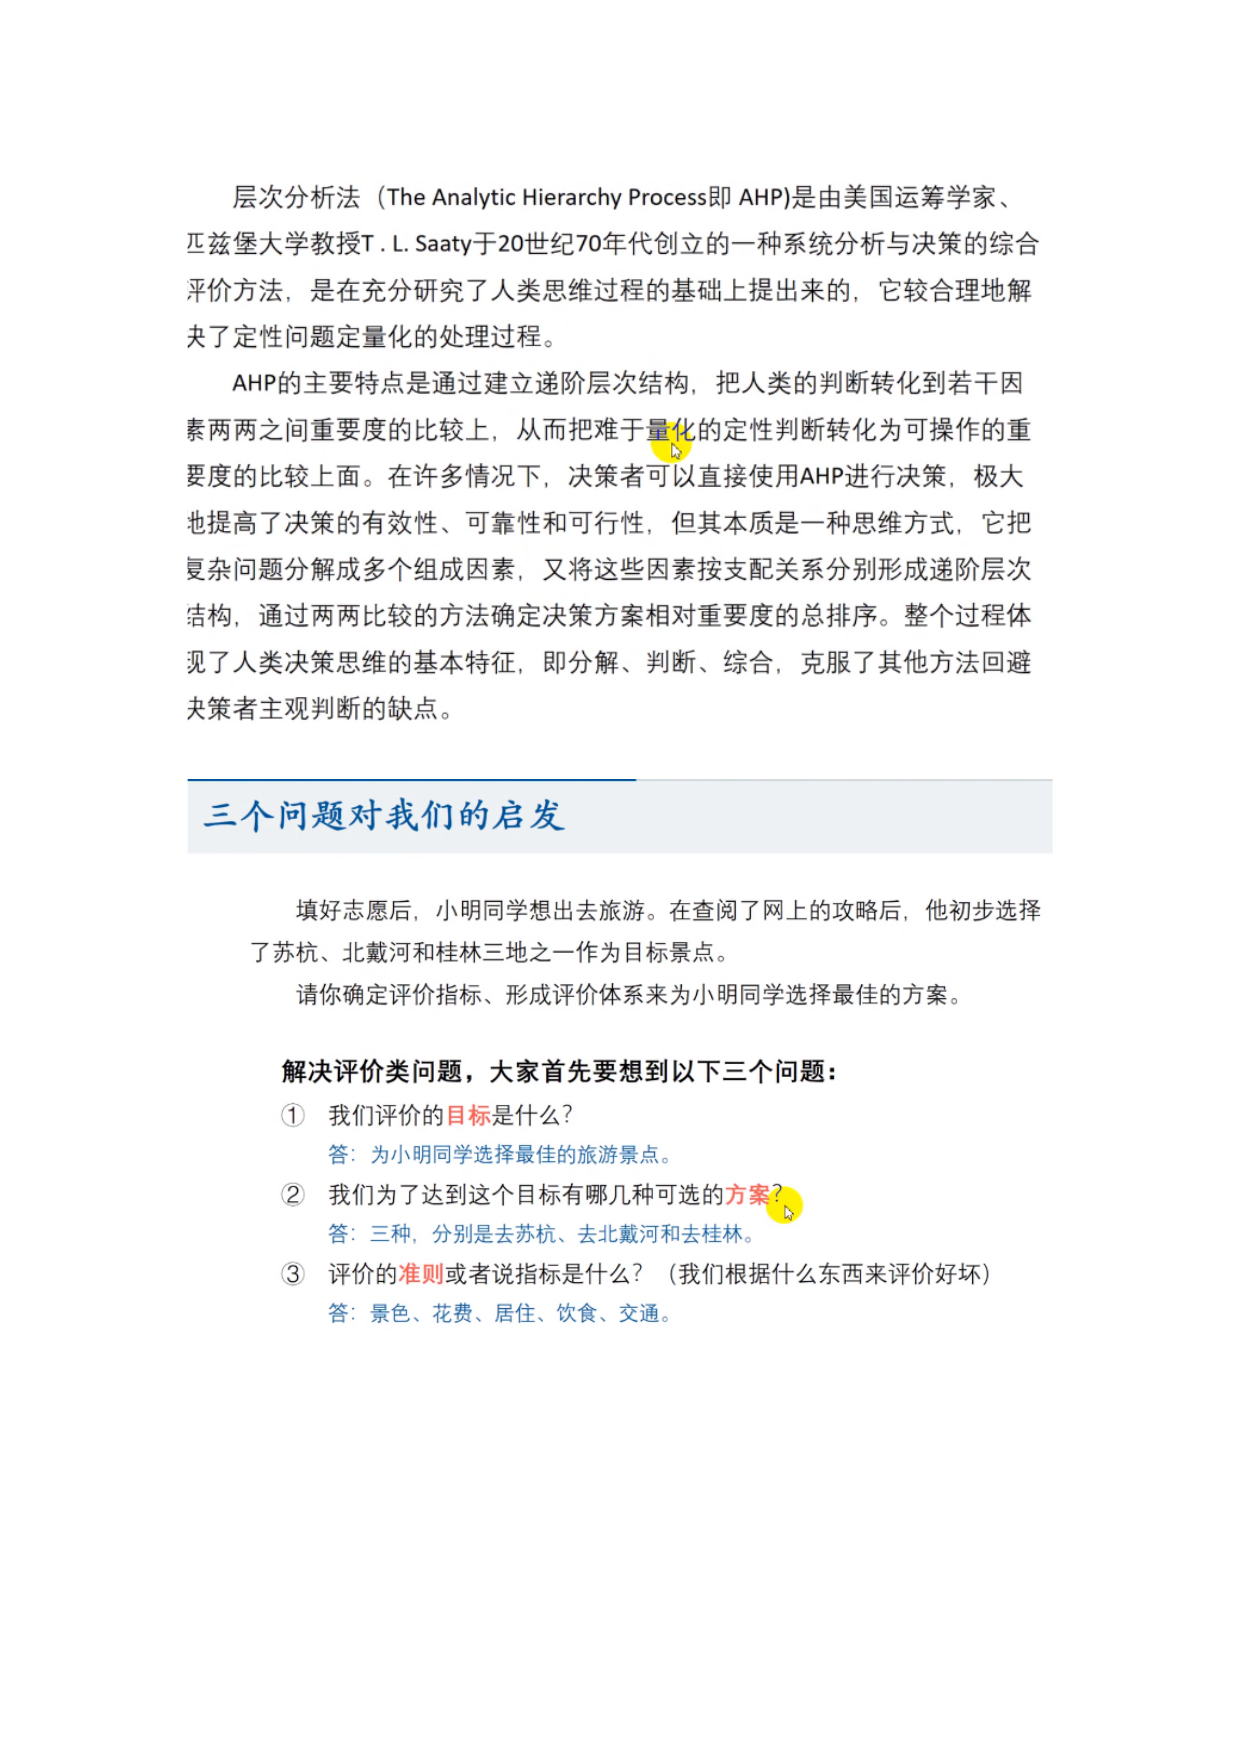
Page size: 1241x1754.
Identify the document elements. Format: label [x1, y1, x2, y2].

picture [187, 162, 1053, 733]
picture [187, 779, 1053, 1362]
